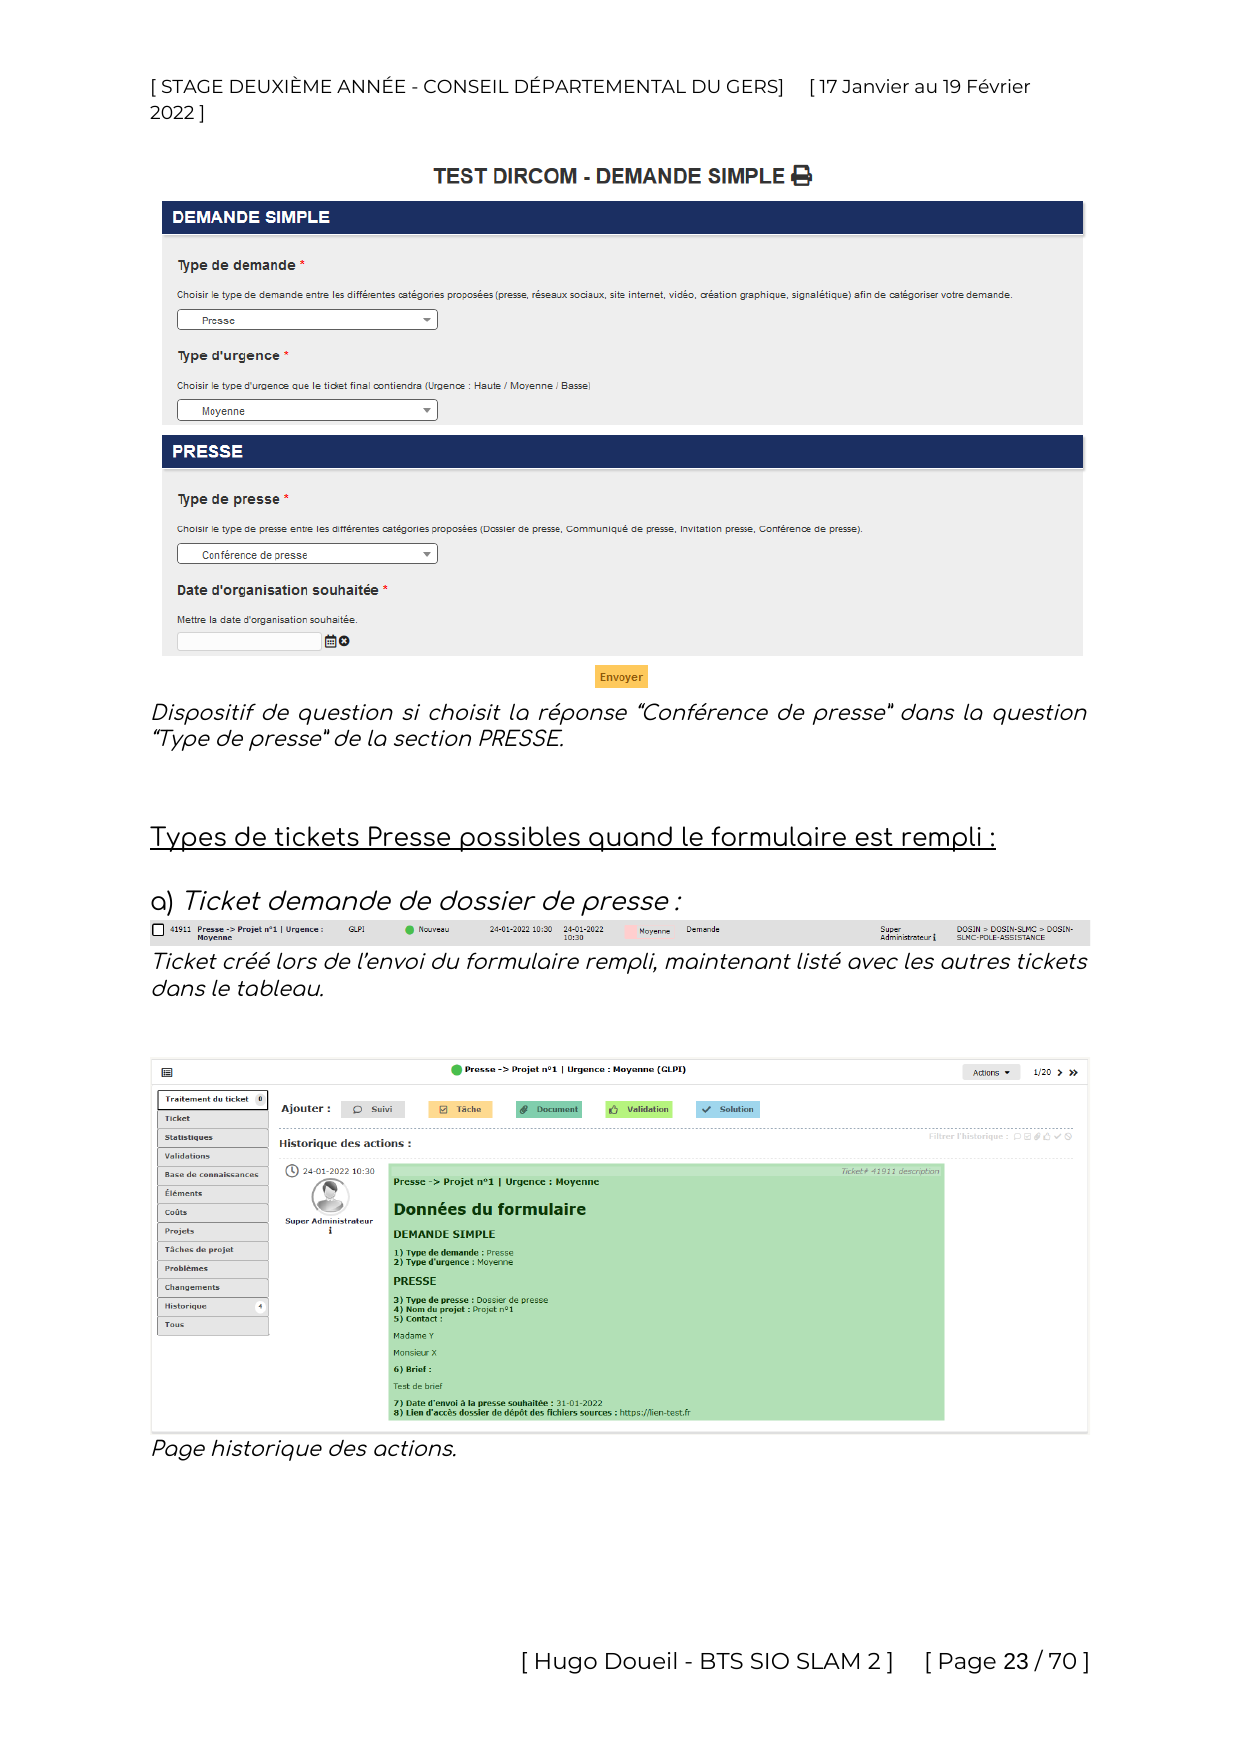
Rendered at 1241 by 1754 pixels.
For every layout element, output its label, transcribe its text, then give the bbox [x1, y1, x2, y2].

text Page historique des actions. [150, 1438, 1090, 1462]
text Types de tickets Presse possibles quand le formulaire est rempli : [150, 824, 1090, 852]
text Ticket créé lors de l’envoi du formulaire rempli, maintenant listé avec les autres tickets dans le tableau. [150, 951, 1090, 1001]
text Dispositif de question si choisit la réponse “Conférence de presse” dans la question “Type de presse” de la section PRESSE. [150, 702, 1090, 752]
picture [150, 150, 1091, 698]
picture [150, 920, 1091, 946]
picture [150, 1057, 1091, 1435]
text a) Ticket demande de dossier de presse : [150, 889, 1090, 917]
